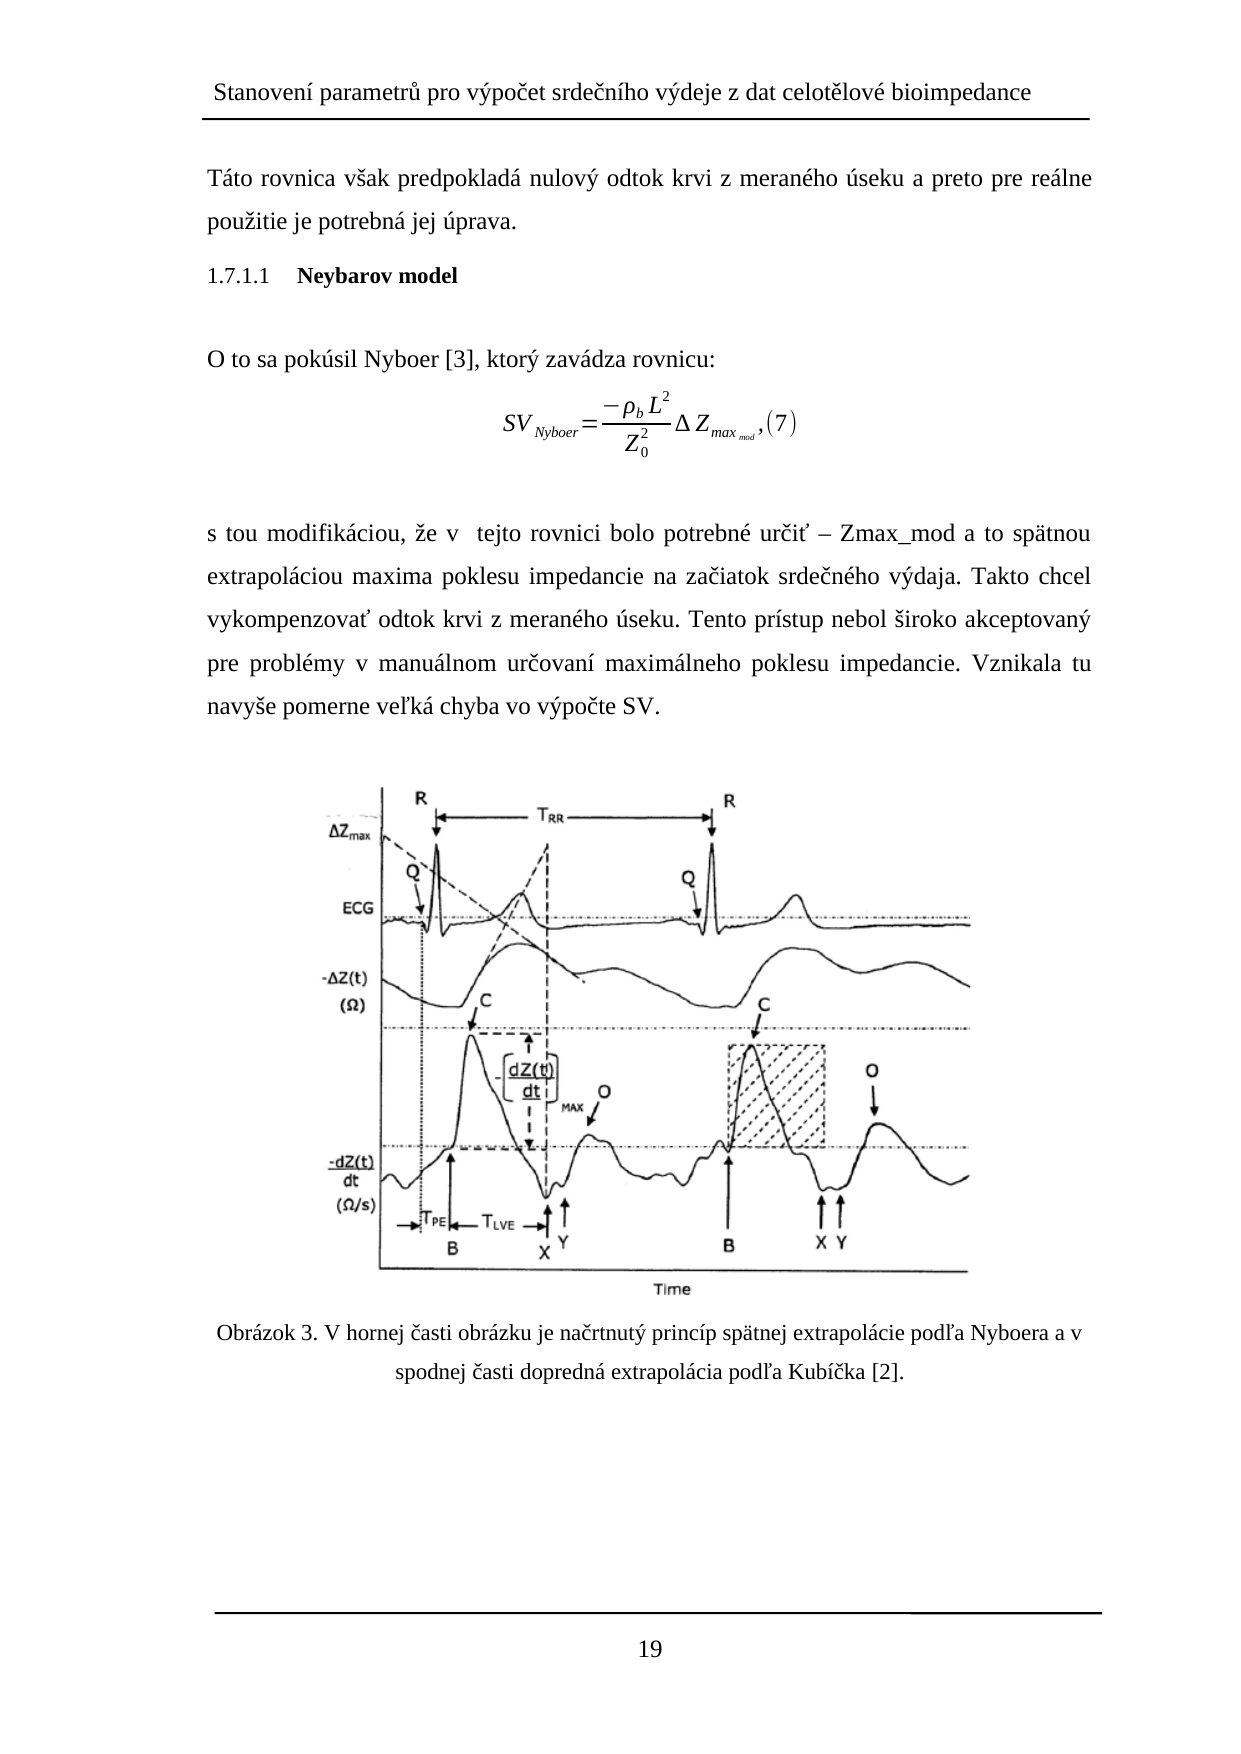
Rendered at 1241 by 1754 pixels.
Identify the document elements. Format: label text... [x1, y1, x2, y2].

text O to sa pokúsil Nyboer [3], ktorý zavádza rovnicu: [207, 344, 1092, 373]
text Obrázok 3. V hornej časti obrázku je načrtnutý princíp spätnej extrapolácie podľa Nyboera a v spodnej časti dopredná extrapolácia podľa Kubíčka [2]. [207, 1319, 1092, 1384]
picture [305, 777, 994, 1305]
text Táto rovnica však predpokladá nulový odtok krvi z meraného úseku a preto pre reálne použitie je potrebná jej úprava. [207, 163, 1092, 235]
text s tou modifikáciou, že v tejto rovnici bolo potrebné určiť – Zmax_mod a to spätnou extrapoláciou maxima poklesu impedancie na začiatok srdečného výdaja. Takto chcel vykompenzovať odtok krvi z meraného úseku. Tento prístup nebol široko akceptovaný pre problémy v manuálnom určovaní maximálneho poklesu impedancie. Vznikala tu navyše pomerne veľká chyba vo výpočte SV. [207, 518, 1092, 719]
subtitle Neybarov model [207, 262, 1092, 288]
